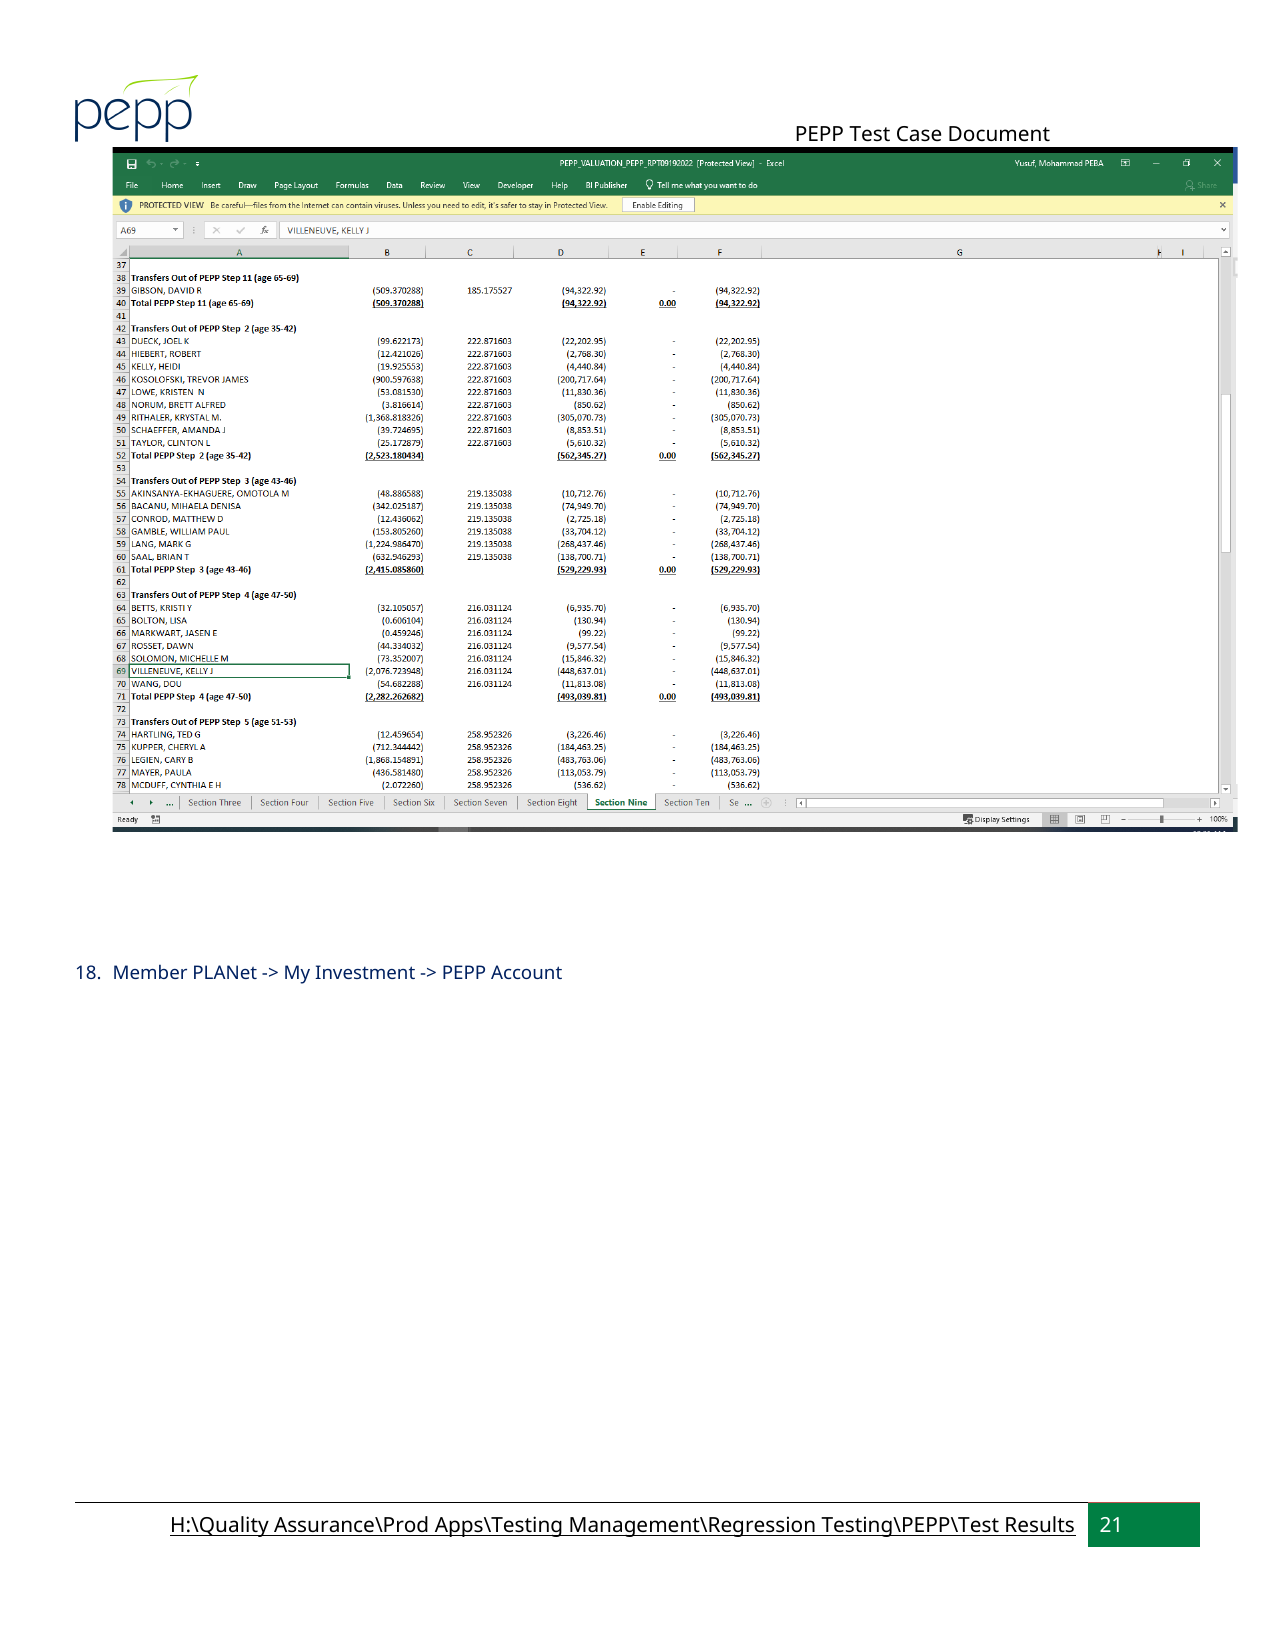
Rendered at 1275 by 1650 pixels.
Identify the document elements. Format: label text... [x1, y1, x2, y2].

picture [75, 75, 199, 142]
picture [112, 147, 1238, 832]
list Member PLANet -> My Investment -> PEPP Account [75, 959, 1200, 984]
